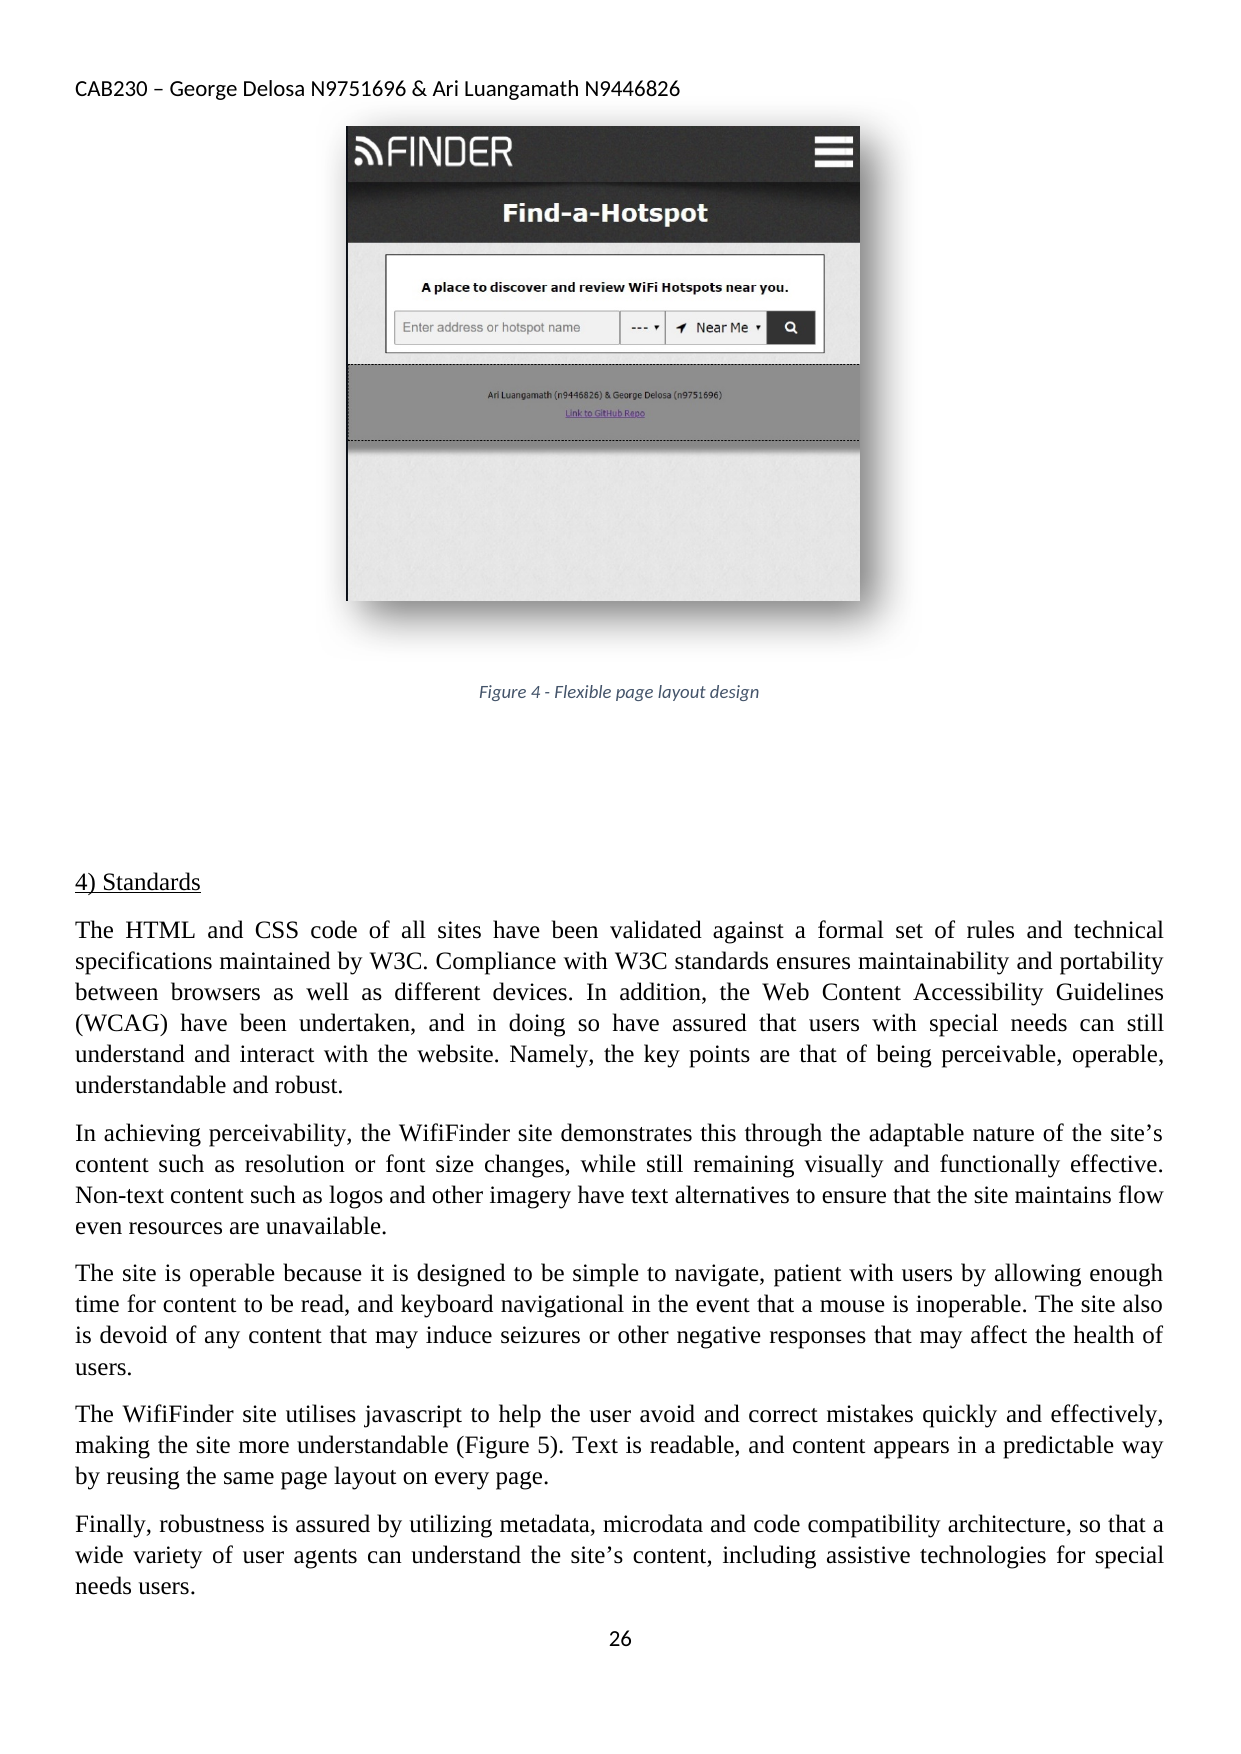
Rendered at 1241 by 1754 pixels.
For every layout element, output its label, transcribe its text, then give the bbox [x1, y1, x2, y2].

text Figure 4 - Flexible page layout design [75, 680, 1165, 703]
text The HTML and CSS code of all sites have been validated against a formal set of rules and technical specifications maintained by W3C. Compliance with W3C standards ensures maintainability and portability between browsers as well as different devices. In addition, the Web Content Accessibility Guidelines (WCAG) have been undertaken, and in doing so have assured that users with special needs can still understand and interact with the website. Namely, the key points are that of being perceivable, operable, understandable and robust. [75, 915, 1165, 1099]
text In achieving perceivability, the WifiFinder site demonstrates this through the adaptable nature of the site’s content such as resolution or font size changes, while still remaining visually and functionally effective. Non-text content such as logos and other imagery have text alternatives to ensure that the site maintains flow even resources are unavailable. [75, 1118, 1165, 1239]
picture [346, 126, 860, 601]
text 4) Standards [75, 867, 1165, 896]
text The site is operable because it is designed to be simple to navigate, patient with users by allowing enough time for content to be read, and keyboard navigational in the event that a mouse is inoperable. The site also is devoid of any content that may induce seizures or other negative responses that may affect the health of users. [75, 1258, 1165, 1380]
text The WifiFinder site utilises javascript to help the user avoid and correct mistakes quickly and effectively, making the site more understandable (Figure 5). Text is readable, and content appears in a predictable way by reusing the same page layout on every page. [75, 1399, 1165, 1490]
text Finally, robustness is assured by utilizing metadata, microdata and code compatibility architecture, so that a wide variety of user agents can understand the site’s content, including assistive technologies for special needs users. [75, 1509, 1165, 1600]
